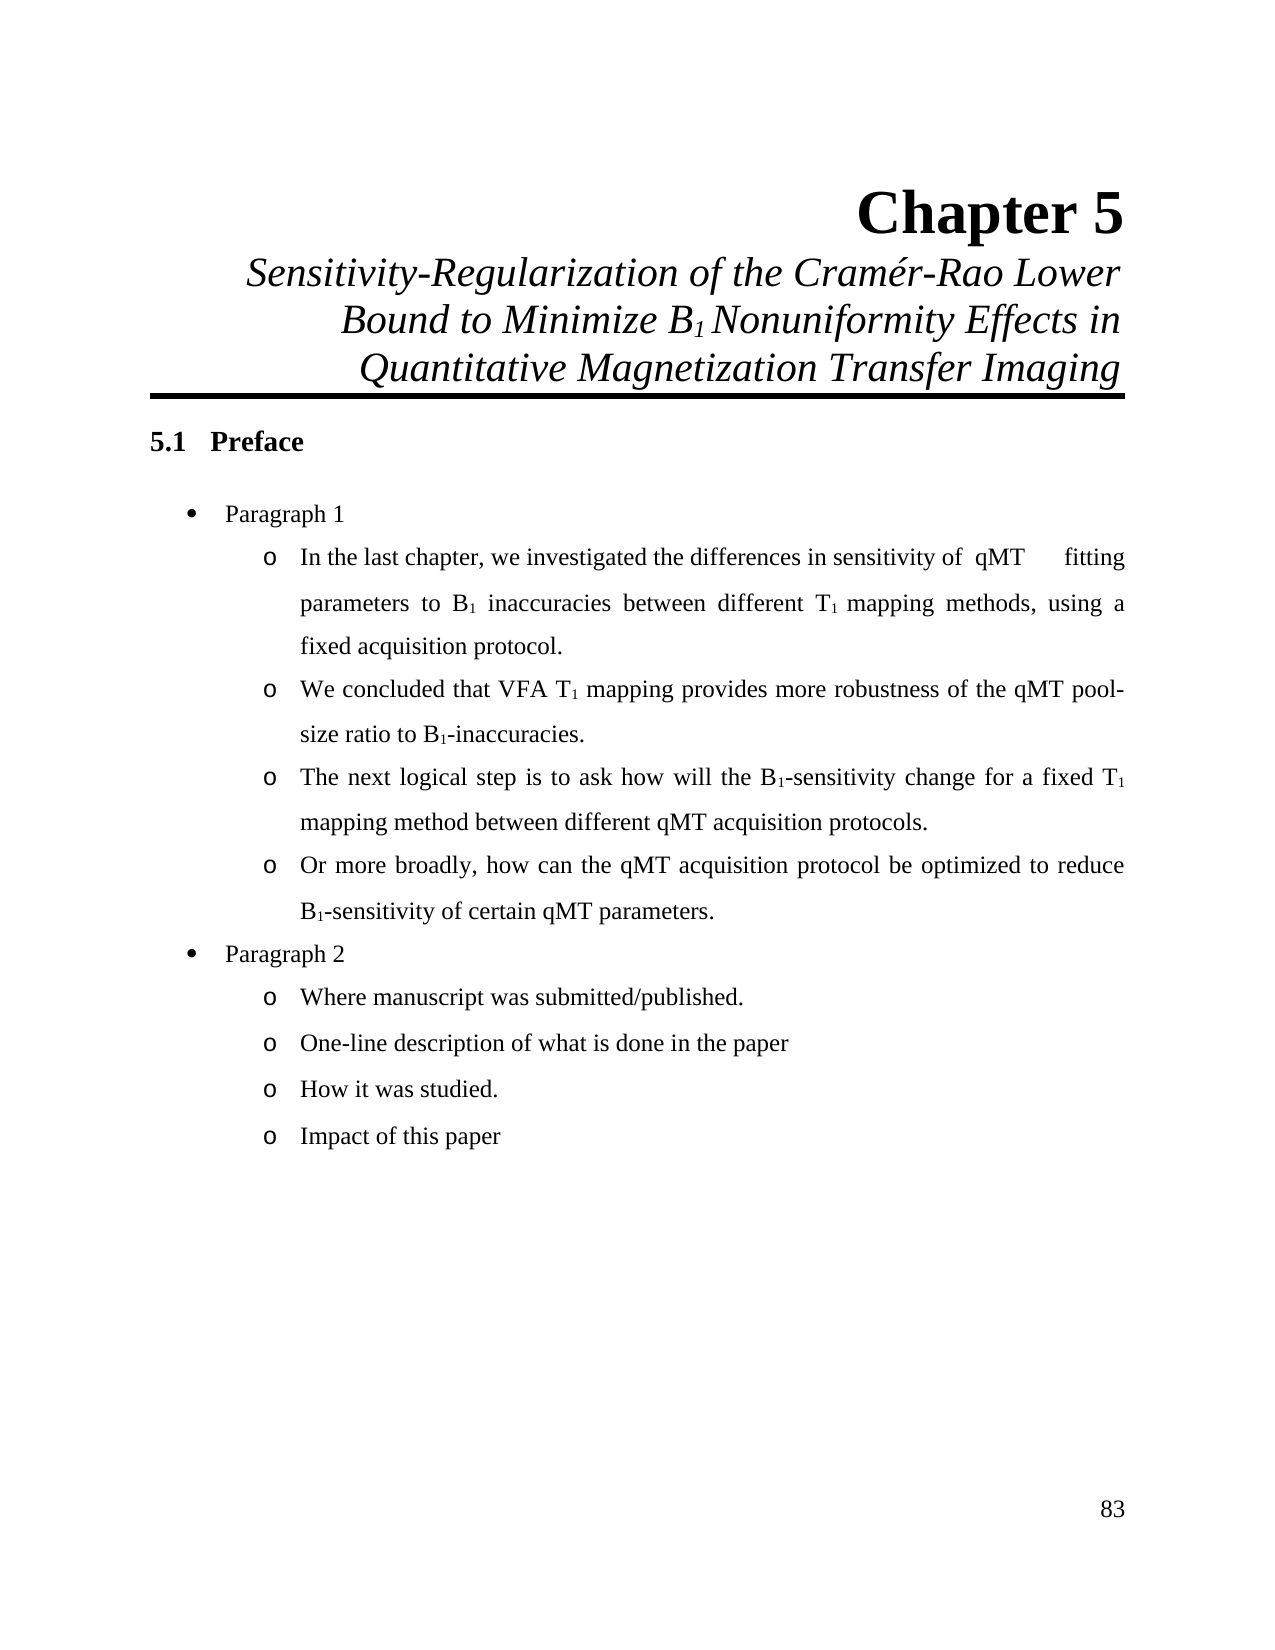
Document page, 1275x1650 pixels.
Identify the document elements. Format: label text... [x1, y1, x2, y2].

list Paragraph 2 [187, 939, 1125, 968]
list We concluded that VFA T1 mapping provides more robustness of the qMT pool-size ratio to B1-inaccuracies. [262, 674, 1125, 748]
subtitle Sensitivity-Regularization of the Cramér-Rao Lower Bound to Minimize B1 Nonuniformity Effects in Quantitative Magnetization Transfer Imaging [150, 175, 1125, 393]
list How it was studied. [262, 1074, 1125, 1105]
list Impact of this paper [262, 1121, 1125, 1152]
list The next logical step is to ask how will the B1-sensitivity change for a fixed T1 mapping method between different qMT acquisition protocols. [262, 762, 1125, 836]
list One-line description of what is done in the paper [262, 1028, 1125, 1059]
list In the last chapter, we investigated the differences in sensitivity of qMT fitting parameters to B1 inaccuracies between different T1 mapping methods, using a fixed acquisition protocol. [262, 542, 1125, 659]
subtitle Preface [150, 424, 1125, 458]
list Where manuscript was submitted/published. [262, 982, 1125, 1013]
list Or more broadly, how can the qMT acquisition protocol be optimized to reduce B1-sensitivity of certain qMT parameters. [262, 851, 1125, 924]
list Paragraph 1 [187, 499, 1125, 528]
